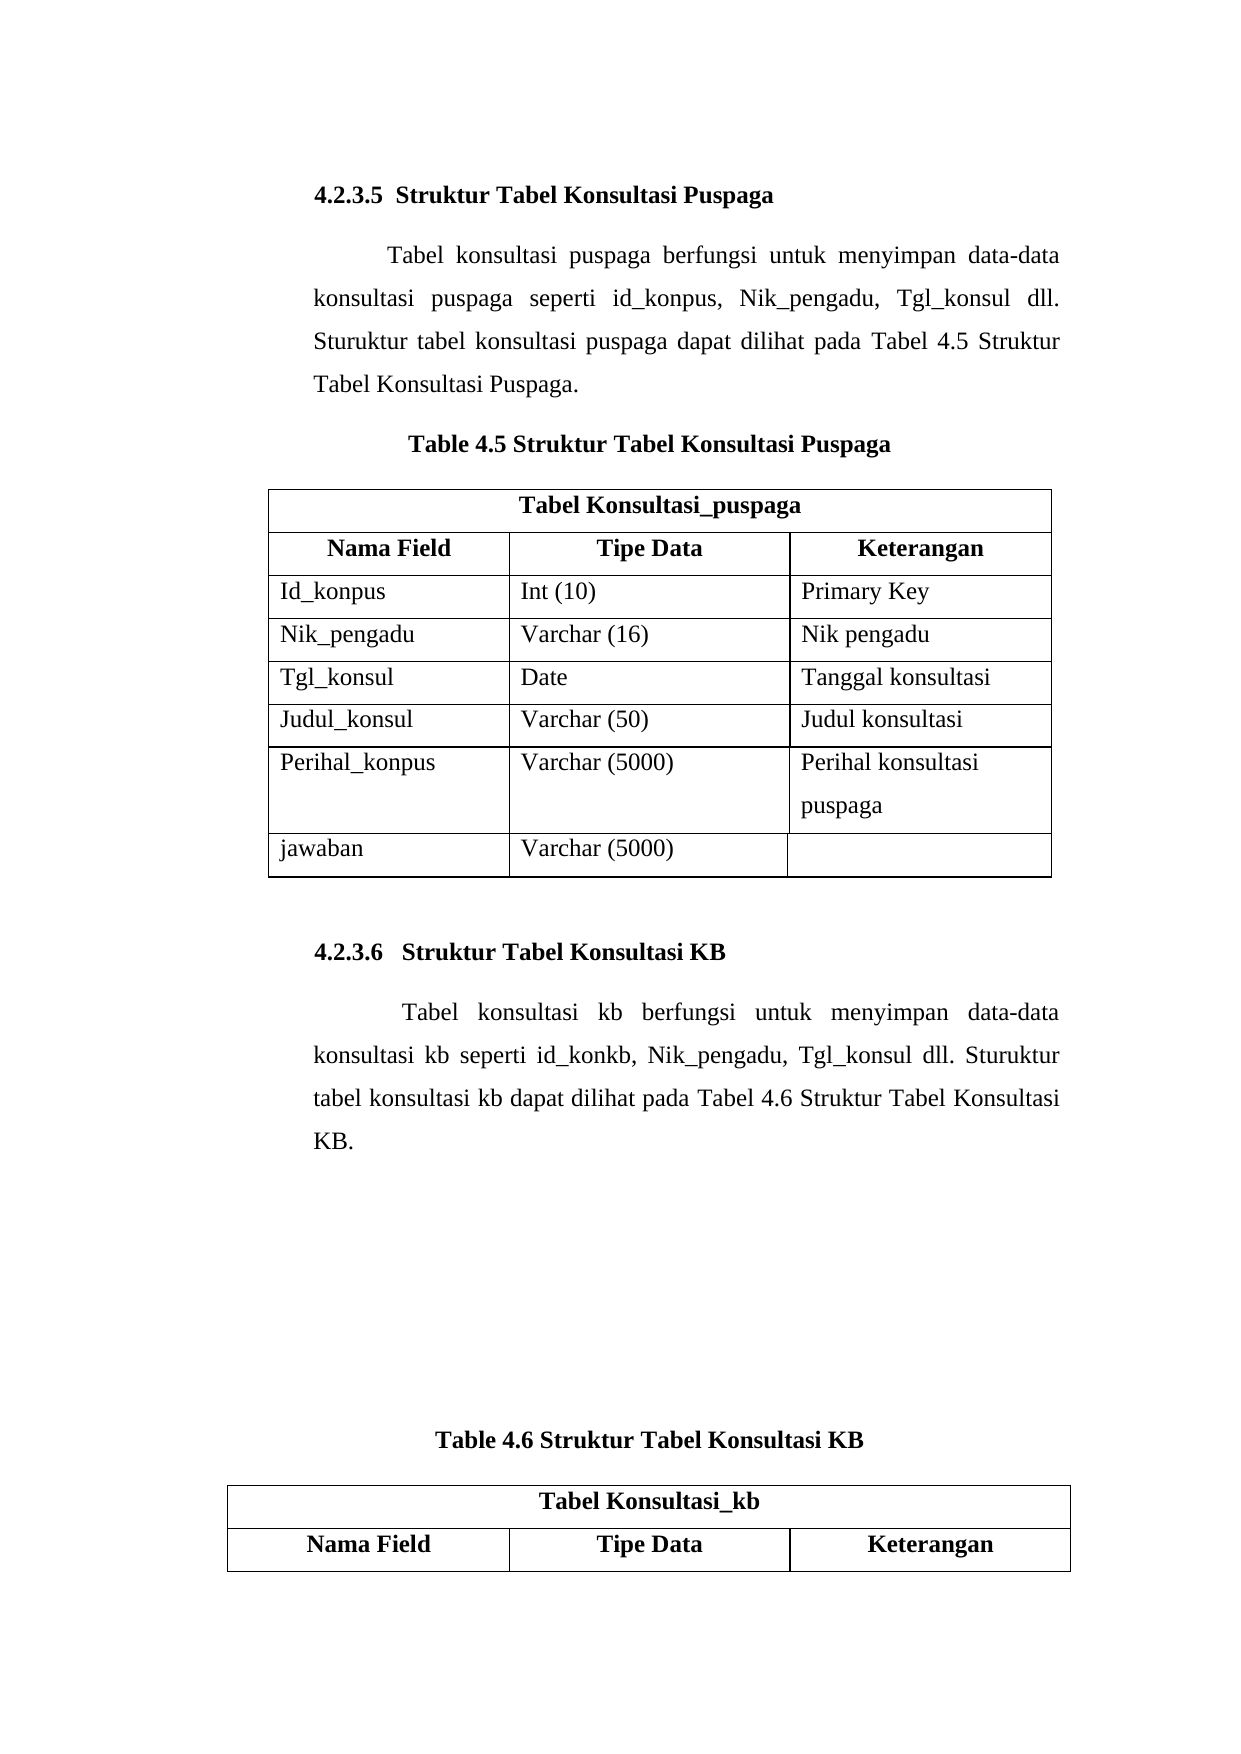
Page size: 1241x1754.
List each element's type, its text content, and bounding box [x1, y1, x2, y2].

table_cell Tipe Data [510, 1529, 789, 1571]
table_cell Varchar (5000) [510, 834, 787, 876]
table_cell Perihal konsultasi puspaga [790, 748, 1051, 832]
text Table 4.6 Struktur Tabel Konsultasi KB [239, 1425, 1060, 1454]
table_cell Date [510, 662, 789, 703]
table_cell Keterangan [791, 1529, 1070, 1571]
table_cell Tgl_konsul [269, 662, 509, 703]
table_header Tabel Konsultasi_kb [228, 1486, 1070, 1528]
table_cell Varchar (50) [510, 705, 789, 746]
text Table 4.5 Struktur Tabel Konsultasi Puspaga [239, 429, 1060, 458]
text Tabel konsultasi puspaga berfungsi untuk menyimpan data-data konsultasi puspaga seperti id_konpus, Nik_pengadu, Tgl_konsul dll. Sturuktur tabel konsultasi puspaga dapat dilihat pada Tabel 4.5 Struktur Tabel Konsultasi Puspaga. [313, 240, 1060, 398]
table_cell Varchar (16) [510, 619, 789, 661]
table_cell Judul_konsul [269, 705, 509, 746]
table_cell Nama Field [228, 1529, 509, 1571]
text 4.2.3.6 Struktur Tabel Konsultasi KB [314, 937, 1060, 966]
table_cell Primary Key [791, 576, 1051, 618]
table_cell Tanggal konsultasi [791, 662, 1051, 703]
table_cell Judul konsultasi [791, 705, 1051, 746]
table_cell Nik_pengadu [269, 619, 509, 661]
table_cell jawaban [269, 834, 509, 876]
table_header Tabel Konsultasi_puspaga [269, 490, 1051, 532]
table_cell Varchar (5000) [510, 748, 789, 832]
table_cell Int (10) [510, 576, 789, 618]
table_cell Nik pengadu [791, 619, 1051, 661]
table_cell Nama Field [269, 533, 509, 575]
table_cell Id_konpus [269, 576, 509, 618]
table_cell Keterangan [791, 533, 1051, 575]
text 4.2.3.5 Struktur Tabel Konsultasi Puspaga [314, 180, 1060, 209]
table_cell [788, 834, 1051, 876]
table_cell Tipe Data [510, 533, 789, 575]
table_cell Perihal_konpus [269, 748, 509, 832]
text Tabel konsultasi kb berfungsi untuk menyimpan data-data konsultasi kb seperti id_konkb, Nik_pengadu, Tgl_konsul dll. Sturuktur tabel konsultasi kb dapat dilihat pada Tabel 4.6 Struktur Tabel Konsultasi KB. [313, 997, 1060, 1155]
